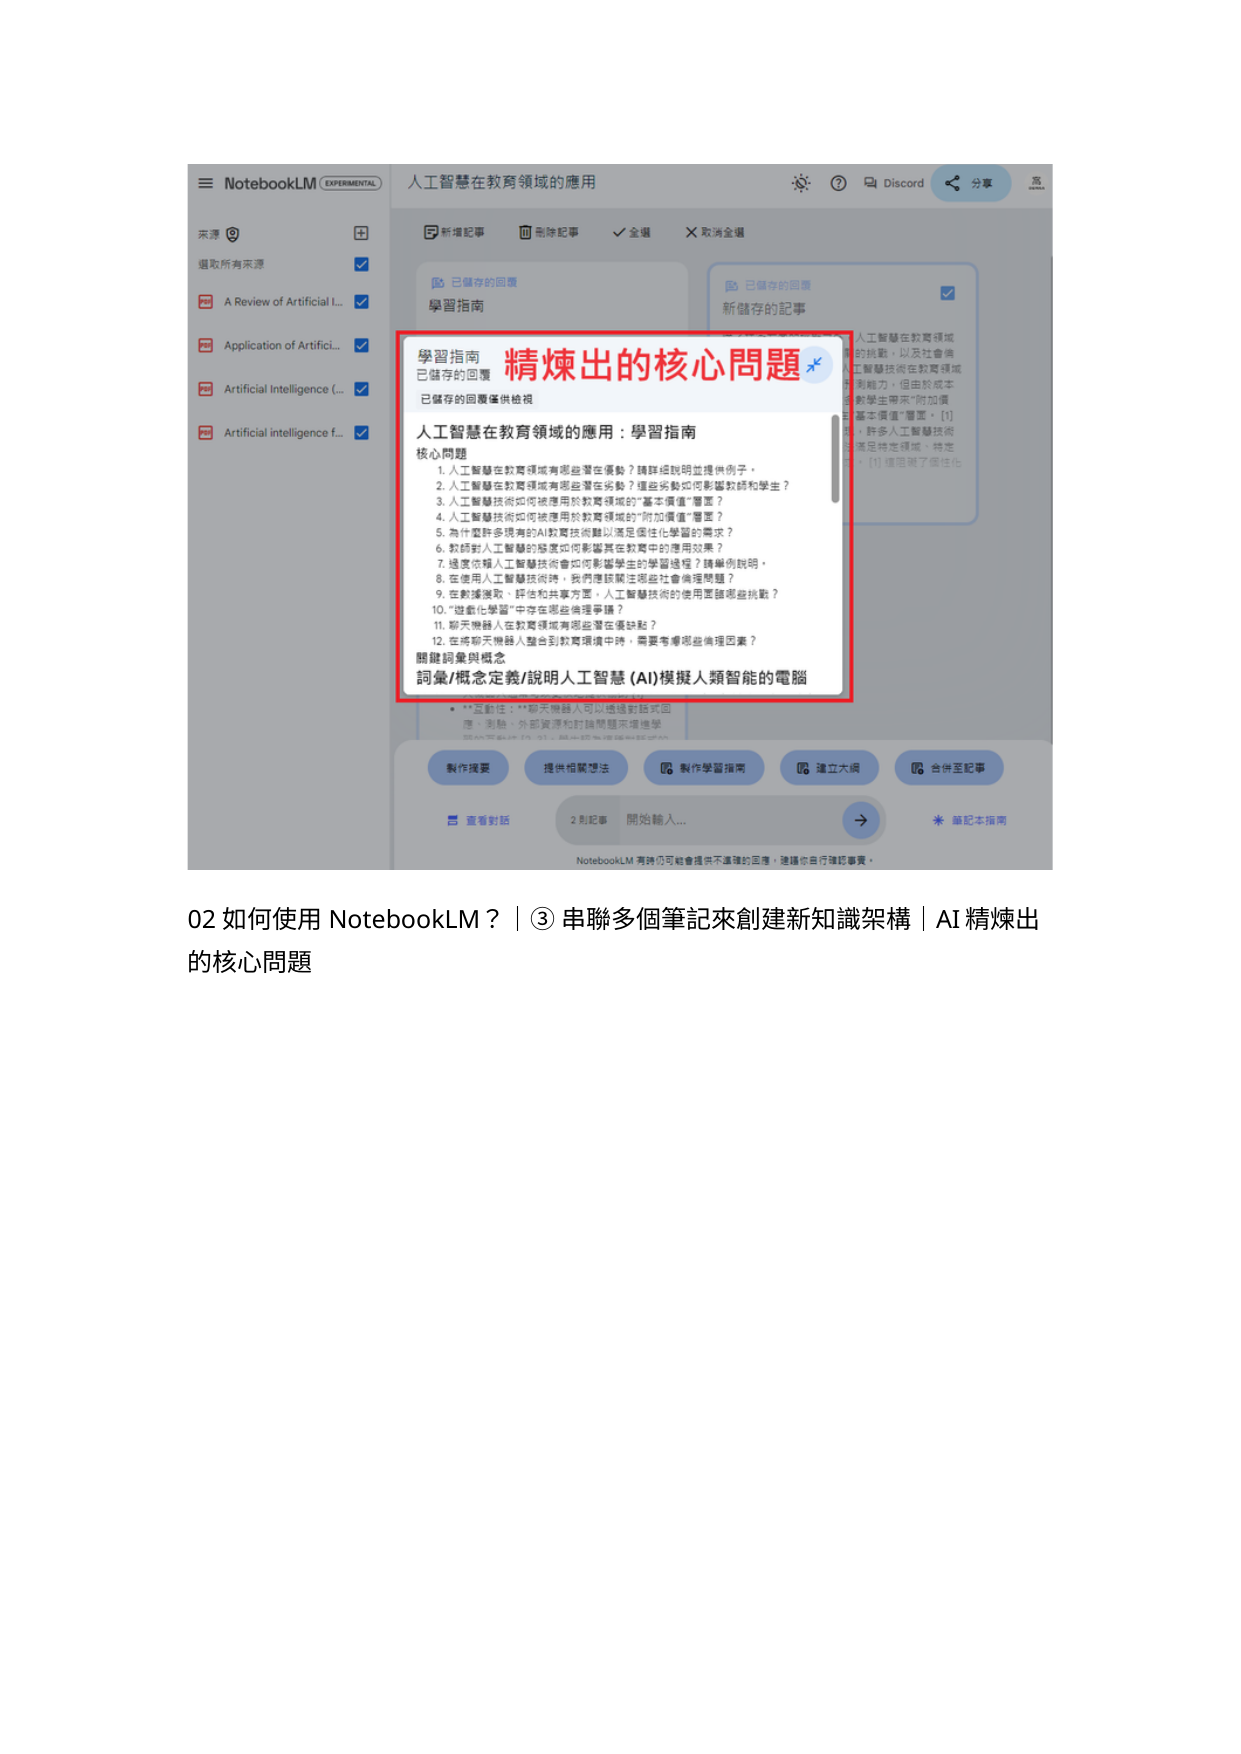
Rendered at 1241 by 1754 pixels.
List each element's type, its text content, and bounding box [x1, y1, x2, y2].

picture [187, 164, 1053, 870]
text 02 如何使用 NotebookLM？｜③ 串聯多個筆記來創建新知識架構｜AI精煉出的核心問題 [187, 899, 1053, 979]
